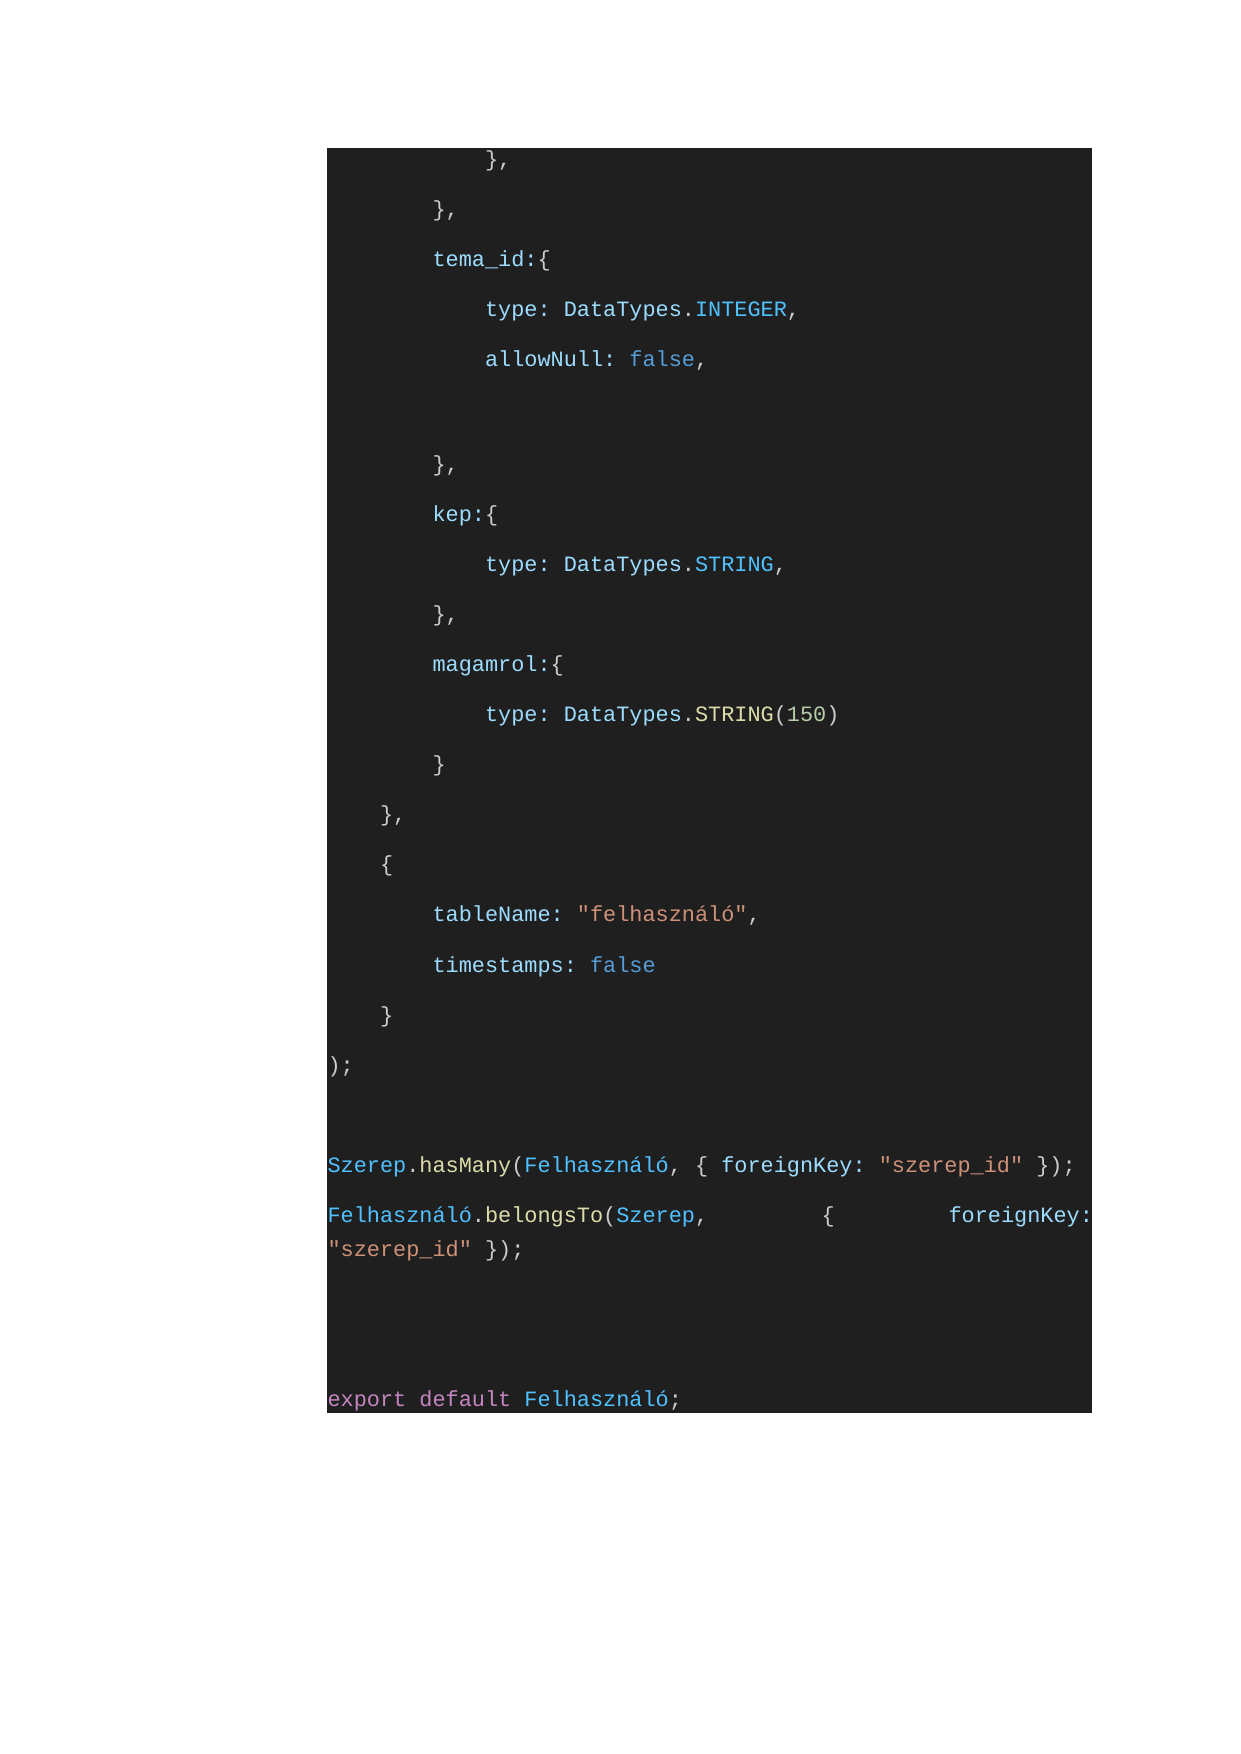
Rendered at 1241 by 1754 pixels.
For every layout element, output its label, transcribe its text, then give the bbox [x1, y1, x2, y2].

text }, [327, 148, 1092, 172]
text }, [327, 453, 1092, 477]
text tema_id:{ [327, 248, 1092, 273]
text } [327, 1004, 1092, 1029]
text type: DataTypes.INTEGER, [327, 298, 1092, 323]
text Szerep.hasMany(Felhasználó, { foreignKey: "szerep_id" }); [327, 1154, 1092, 1179]
text } [327, 753, 1092, 778]
text tableName: "felhasználó", [327, 904, 1092, 928]
text }, [327, 603, 1092, 628]
text type: DataTypes.STRING(150) [327, 703, 1092, 728]
text { [327, 853, 1092, 878]
text timestamps: false [327, 954, 1092, 978]
text ); [327, 1054, 1092, 1079]
text type: DataTypes.STRING, [327, 553, 1092, 578]
text export default Felhasználó; [327, 1388, 1092, 1413]
text }, [327, 198, 1092, 223]
text Felhasználó.belongsTo(Szerep, { foreignKey: "szerep_id" }); [327, 1204, 1092, 1262]
text }, [327, 803, 1092, 828]
text magamrol:{ [327, 653, 1092, 678]
text kep:{ [327, 503, 1092, 528]
text allowNull: false, [327, 348, 1092, 373]
